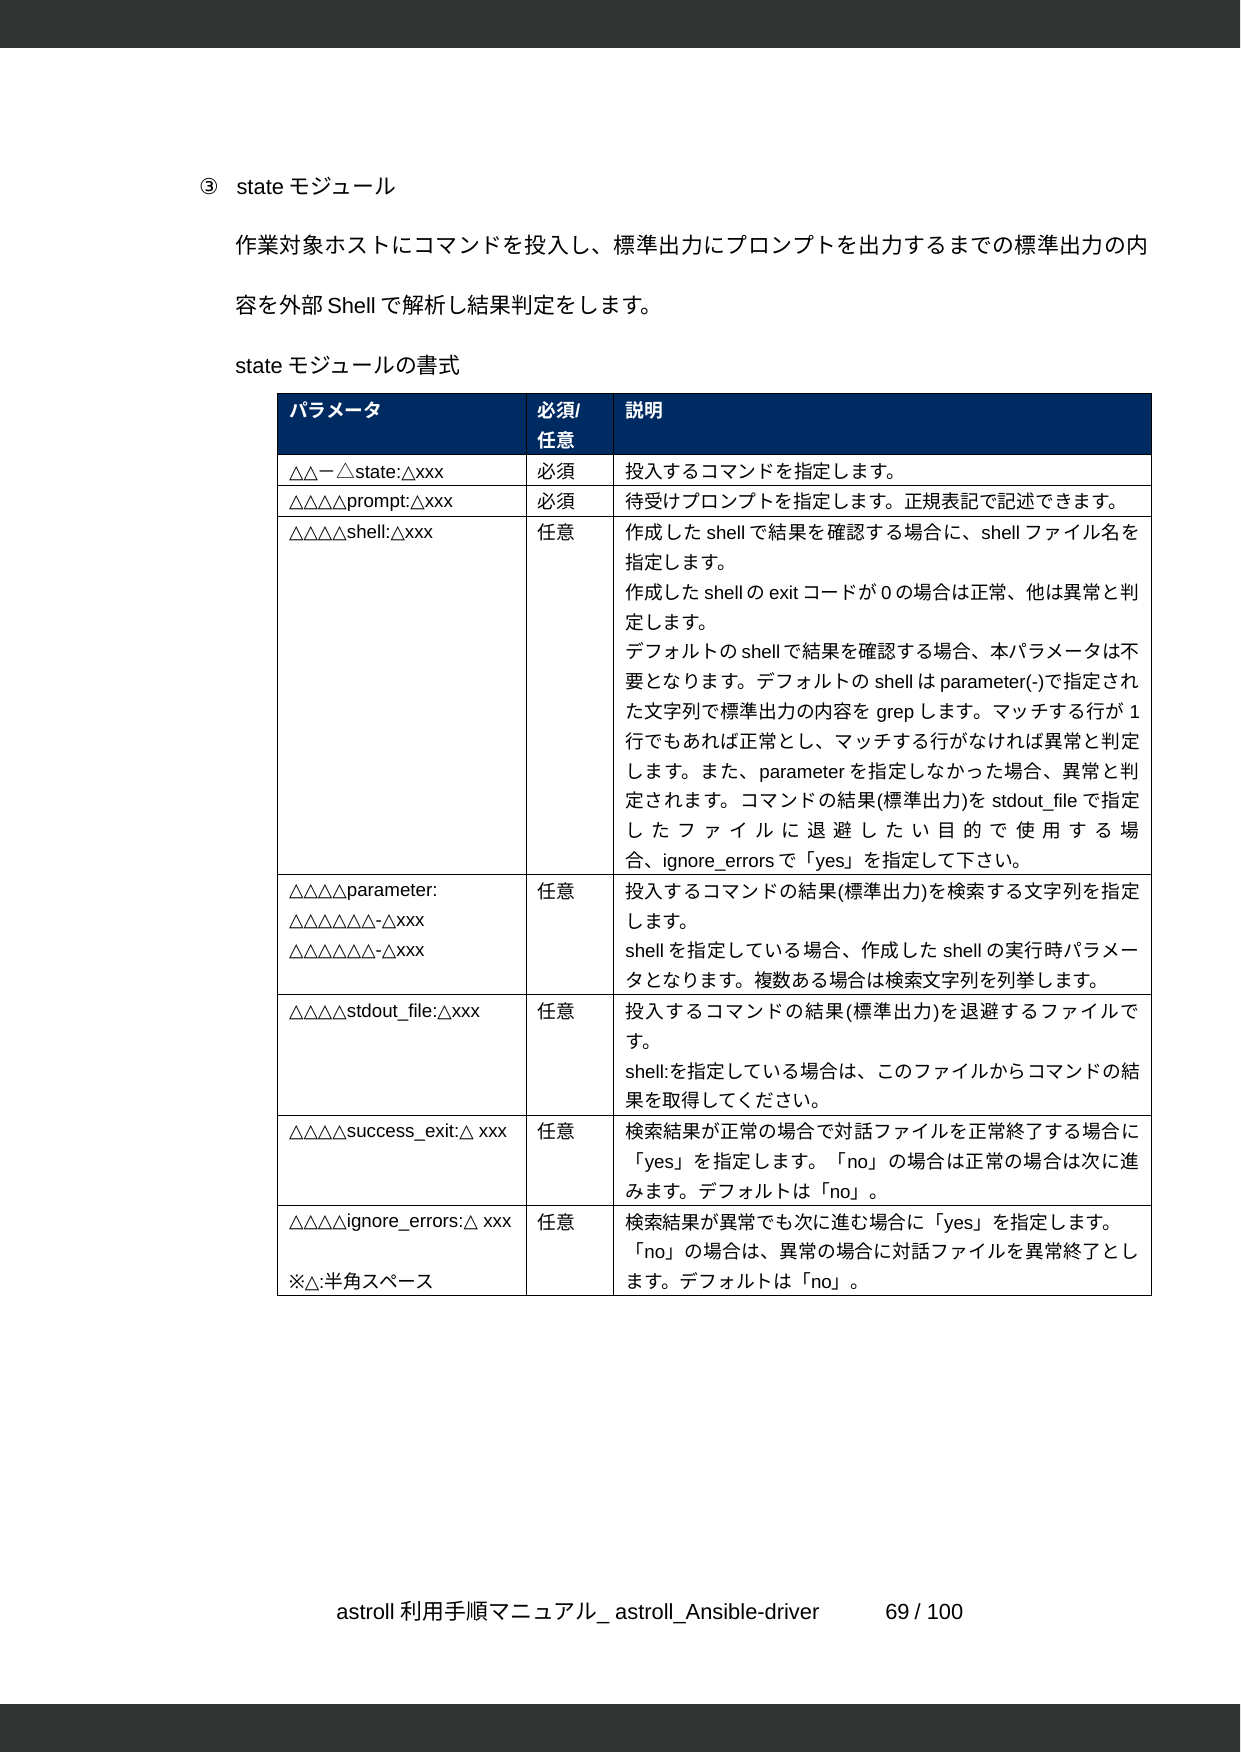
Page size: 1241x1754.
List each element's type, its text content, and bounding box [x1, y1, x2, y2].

table_cell 投入するコマンドを指定します。 [614, 455, 1151, 485]
table_cell △△△△parameter: △△△△△△-△xxx △△△△△△-△xxx [278, 875, 526, 994]
table_header 必須/ 任意 [527, 394, 613, 454]
table_cell △△△△success_exit:△ xxx [278, 1116, 526, 1205]
table_cell 必須 [527, 486, 613, 516]
table_header パラメータ [278, 394, 526, 454]
table_cell 任意 [527, 517, 613, 874]
table_cell 作成したshellで結果を確認する場合に、shellファイル名を指定します。 作成したshellのexitコードが0の場合は正常、他は異常と判定します。 デフォルトのshellで結果を確認する場合、本パラメータは不要となります。デフォルトのshellはparameter(-)で指定された文字列で標準出力の内容をgrepします。マッチする行が1行でもあれば正常とし、マッチする行がなければ異常と判定します。また、parameterを指定しなかった場合、異常と判定されます。コマンドの結果(標準出力)をstdout_fileで指定したファイルに退避したい目的で使用する場合、ignore_errorsで「yes」を指定して下さい。 [614, 517, 1151, 874]
table_cell △△△△stdout_file:△xxx [278, 995, 526, 1114]
table_cell △△－△state:△xxx [278, 455, 526, 485]
table_cell 検索結果が異常でも次に進む場合に「yes」を指定します。 「no」の場合は、異常の場合に対話ファイルを異常終了とします。デフォルトは「no」。 [614, 1206, 1151, 1295]
table_cell 任意 [527, 995, 613, 1114]
table_cell 投入するコマンドの結果(標準出力)を退避するファイルです。 shell:を指定している場合は、このファイルからコマンドの結果を取得してください。 [614, 995, 1151, 1114]
table_cell 検索結果が正常の場合で対話ファイルを正常終了する場合に「yes」を指定します。「no」の場合は正常の場合は次に進みます。デフォルトは「no」。 [614, 1116, 1151, 1205]
table_cell 任意 [527, 1116, 613, 1205]
table_header 説明 [614, 394, 1151, 454]
table_cell △△△△ignore_errors:△ xxx ※△:半角スペース [278, 1206, 526, 1295]
list stateモジュールの書式 [235, 334, 1152, 393]
table_cell 任意 [527, 1206, 613, 1295]
table_cell 必須 [527, 455, 613, 485]
table_cell 投入するコマンドの結果(標準出力)を検索する文字列を指定します。 shellを指定している場合、作成したshellの実行時パラメータとなります。複数ある場合は検索文字列を列挙します。 [614, 875, 1151, 994]
list stateモジュール [199, 155, 1152, 214]
table_cell △△△△prompt:△xxx [278, 486, 526, 516]
picture [0, 1704, 1241, 1752]
table_cell △△△△shell:△xxx [278, 517, 526, 874]
picture [0, 0, 1241, 48]
list 作業対象ホストにコマンドを投入し、標準出力にプロンプトを出力するまでの標準出力の内容を外部Shellで解析し結果判定をします。 [235, 214, 1152, 334]
table_cell 任意 [527, 875, 613, 994]
table_cell 待受けプロンプトを指定します。正規表記で記述できます。 [614, 486, 1151, 516]
